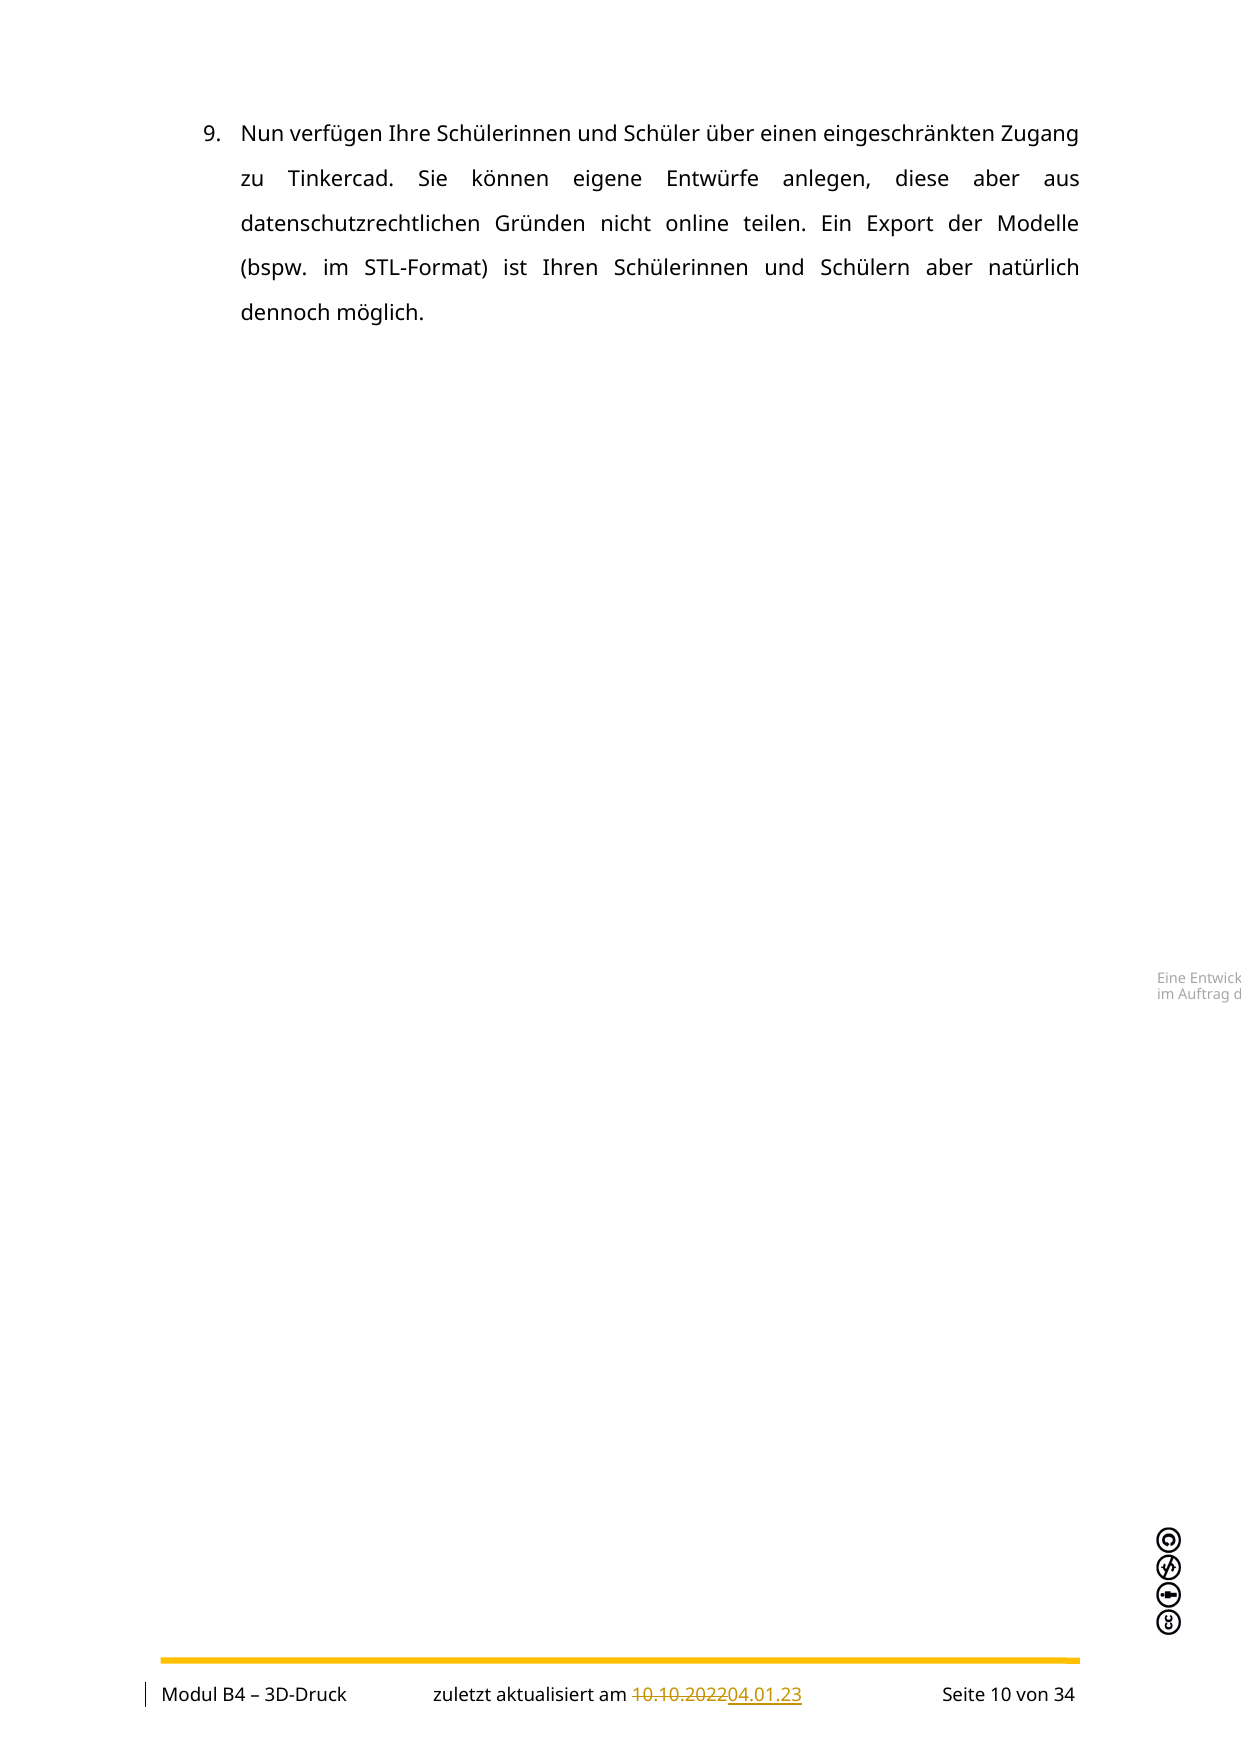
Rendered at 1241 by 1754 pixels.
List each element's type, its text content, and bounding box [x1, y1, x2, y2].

list Nun verfügen Ihre Schülerinnen und Schüler über einen eingeschränkten Zugang zu Tinkercad. Sie können eigene Entwürfe anlegen, diese aber aus datenschutzrechtlichen Gründen nicht online teilen. Ein Export der Modelle (bspw. im STL-Format) ist Ihren Schülerinnen und Schülern aber natürlich dennoch möglich. [203, 118, 1081, 327]
picture [1157, 1528, 1181, 1635]
